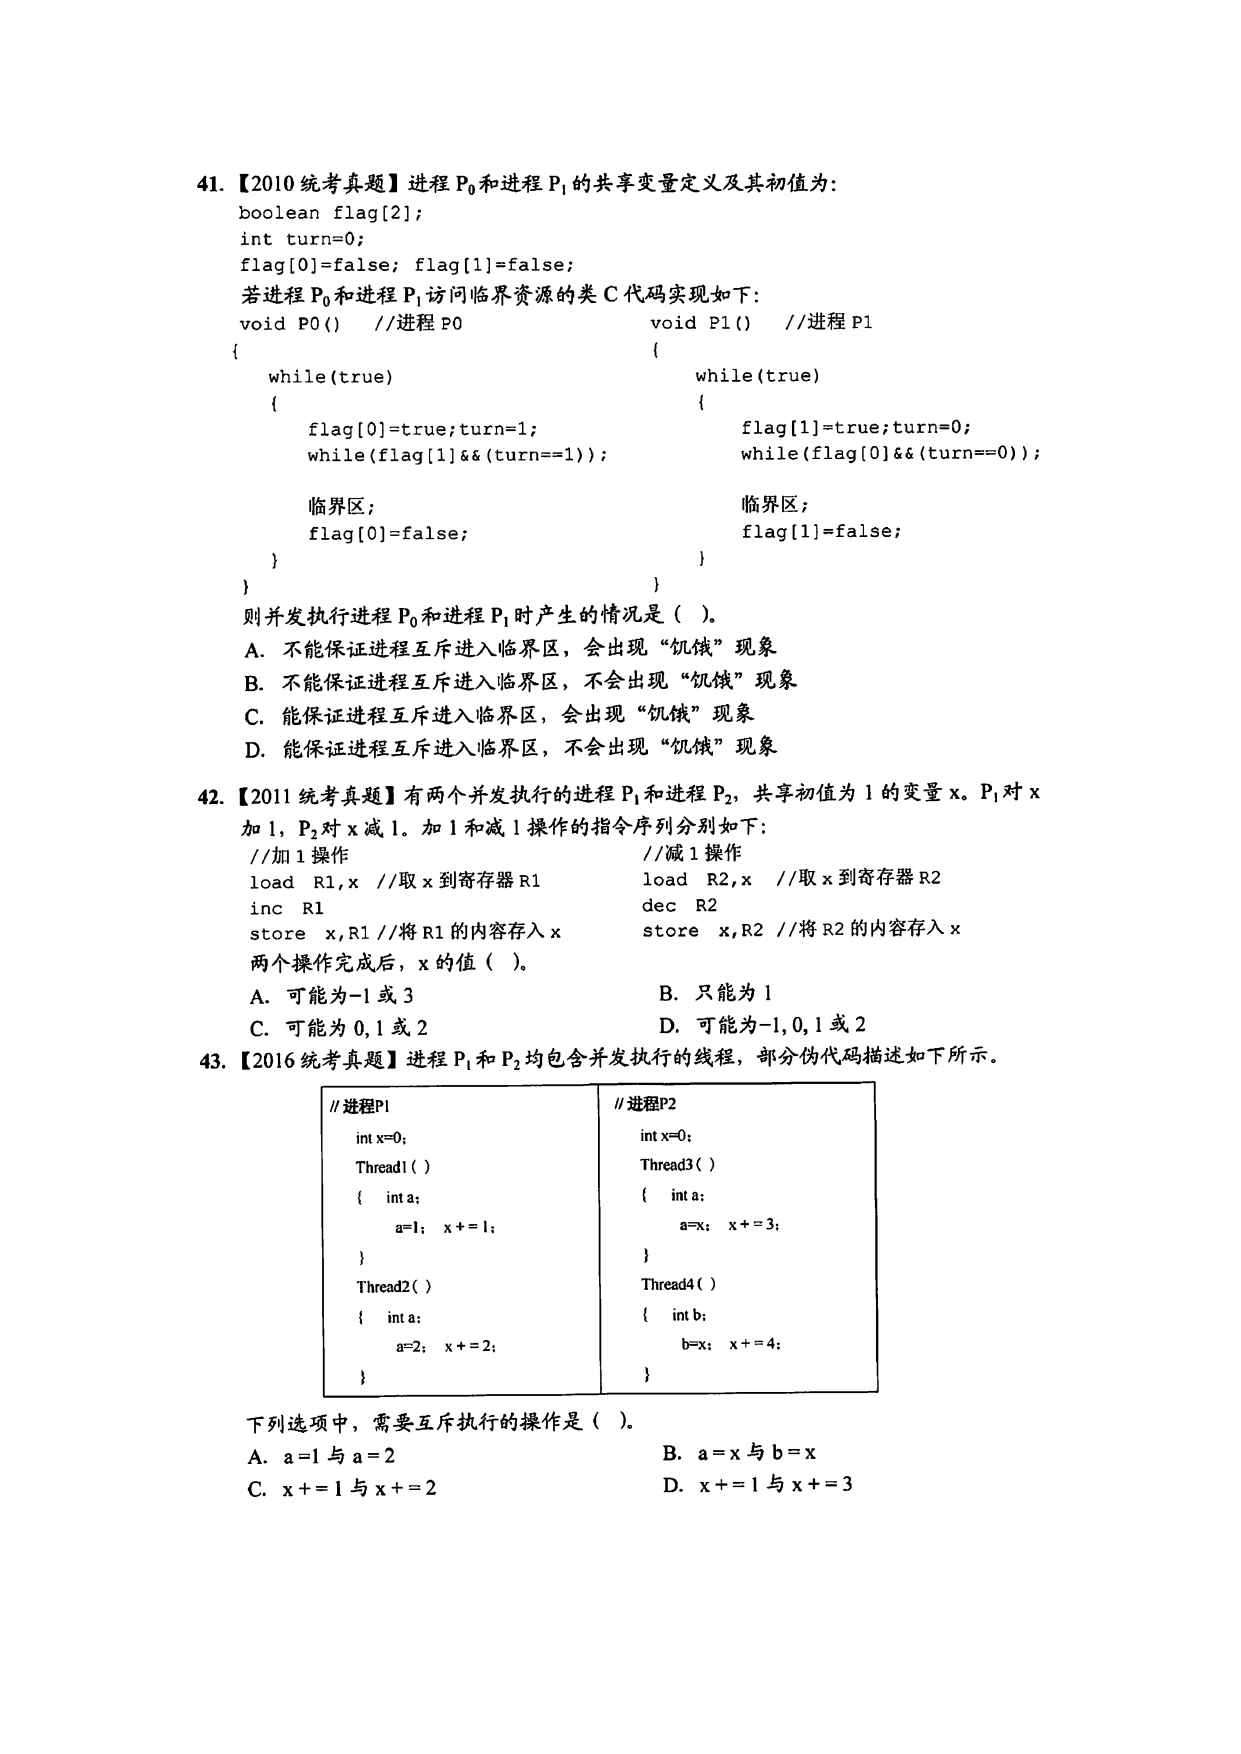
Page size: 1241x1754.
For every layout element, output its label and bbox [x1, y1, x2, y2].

picture [187, 162, 1053, 763]
picture [187, 779, 1053, 1502]
